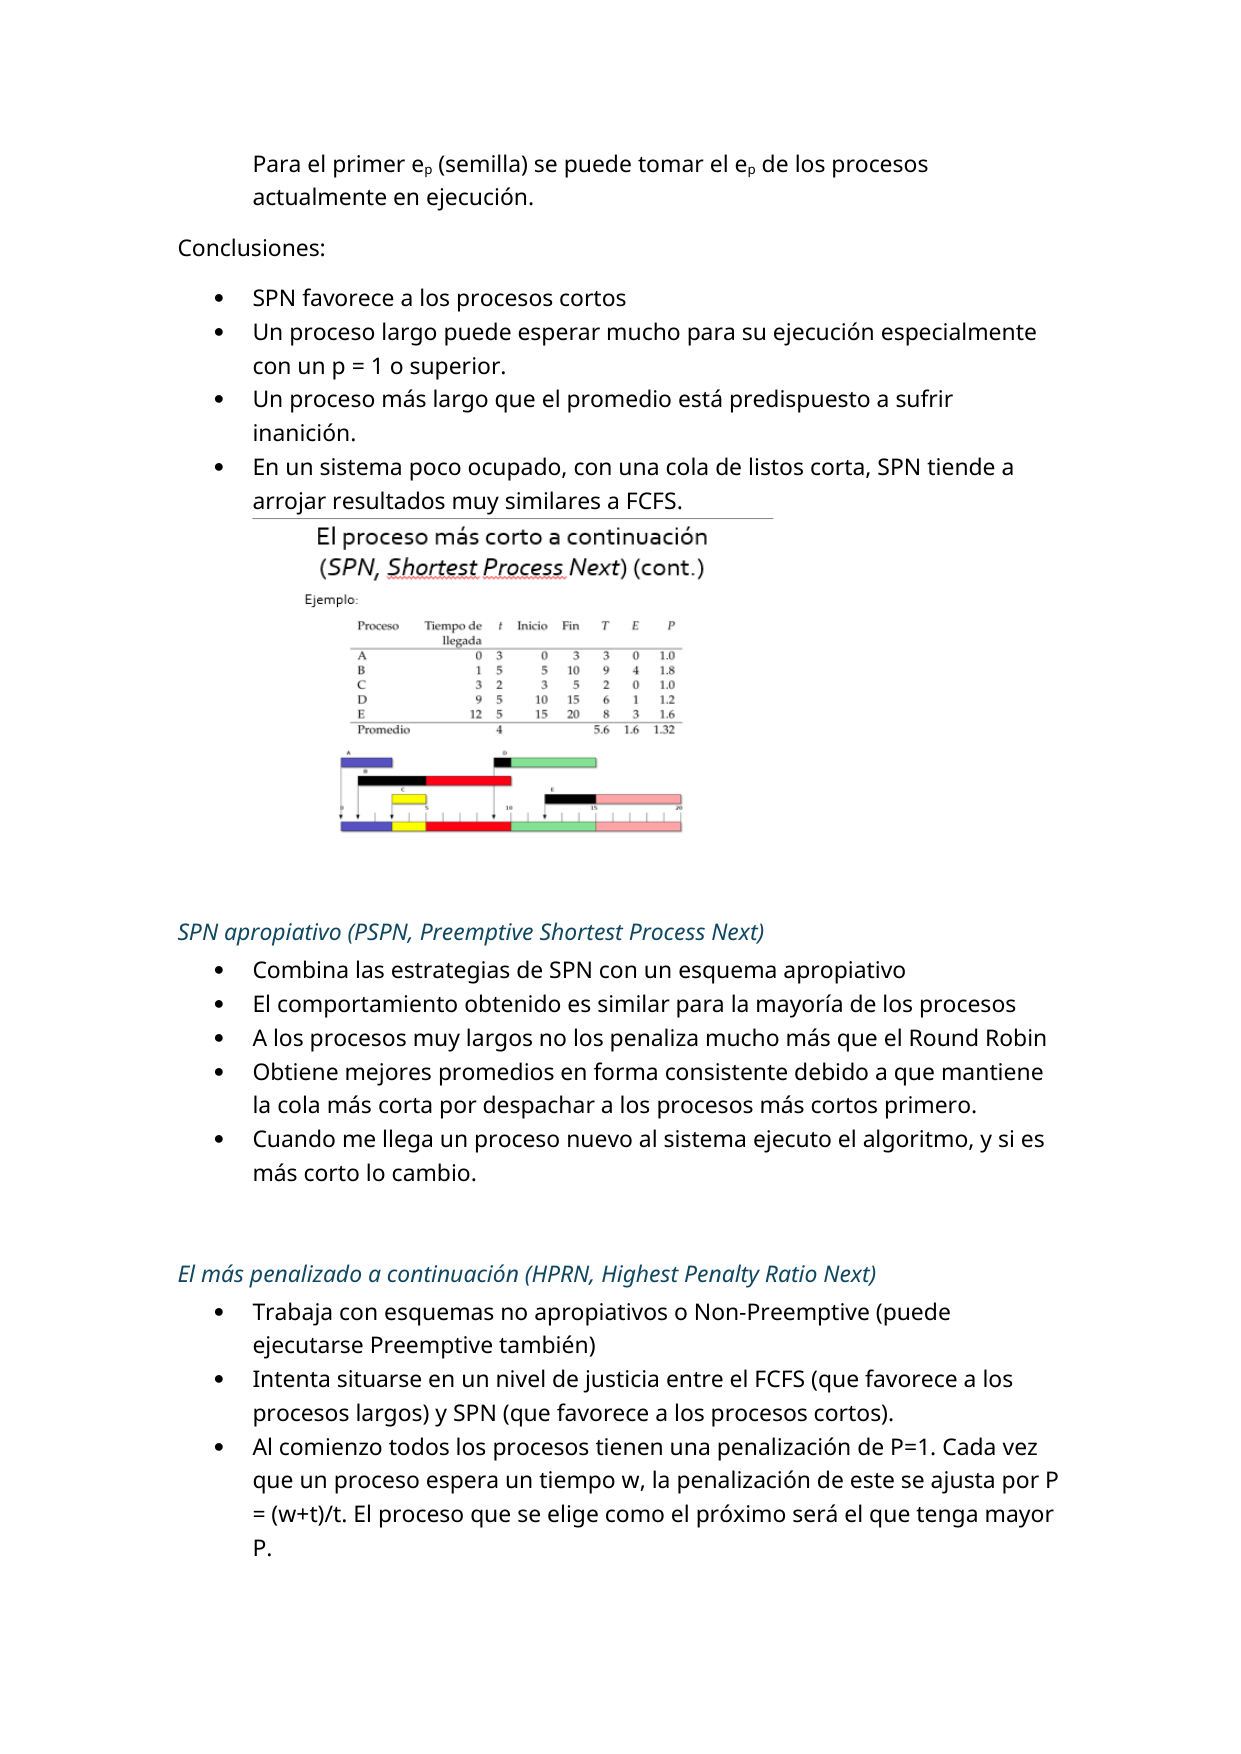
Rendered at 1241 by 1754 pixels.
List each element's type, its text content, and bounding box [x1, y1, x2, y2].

text Conclusiones: [177, 232, 1063, 263]
list SPN favorece a los procesos cortos [215, 282, 1063, 313]
list Obtiene mejores promedios en forma consistente debido a que mantiene la cola más corta por despachar a los procesos más cortos primero. [215, 1055, 1063, 1120]
list Un proceso largo puede esperar mucho para su ejecución especialmente con un p = 1 o superior. [215, 316, 1063, 381]
list Para el primer ep (semilla) se puede tomar el ep de los procesos actualmente en ejecución. [252, 148, 1063, 213]
list Intenta situarse en un nivel de justicia entre el FCFS (que favorece a los procesos largos) y SPN (que favorece a los procesos cortos). [215, 1363, 1063, 1428]
list En un sistema poco ocupado, con una cola de listos corta, SPN tiende a arrojar resultados muy similares a FCFS. [215, 451, 1063, 516]
list Al comienzo todos los procesos tienen una penalización de P=1. Cada vez que un proceso espera un tiempo w, la penalización de este se ajusta por P = (w+t)/t. El proceso que se elige como el próximo será el que tenga mayor P. [215, 1430, 1063, 1563]
list El comportamiento obtenido es similar para la mayoría de los procesos [215, 988, 1063, 1019]
list Un proceso más largo que el promedio está predispuesto a sufrir inanición. [215, 383, 1063, 448]
subtitle SPN apropiativo (PSPN, Preemptive Shortest Process Next) [177, 916, 1063, 947]
list Combina las estrategias de SPN con un esquema apropiativo [215, 954, 1063, 985]
list Trabaja con esquemas no apropiativos o Non-Preemptive (puede ejecutarse Preemptive también) [215, 1295, 1063, 1360]
subtitle El más penalizado a continuación (HPRN, Highest Penalty Ratio Next) [177, 1257, 1063, 1289]
picture [252, 518, 774, 897]
list A los procesos muy largos no los penaliza mucho más que el Round Robin [215, 1022, 1063, 1053]
list Cuando me llega un proceso nuevo al sistema ejecuto el algoritmo, y si es más corto lo cambio. [215, 1123, 1063, 1188]
